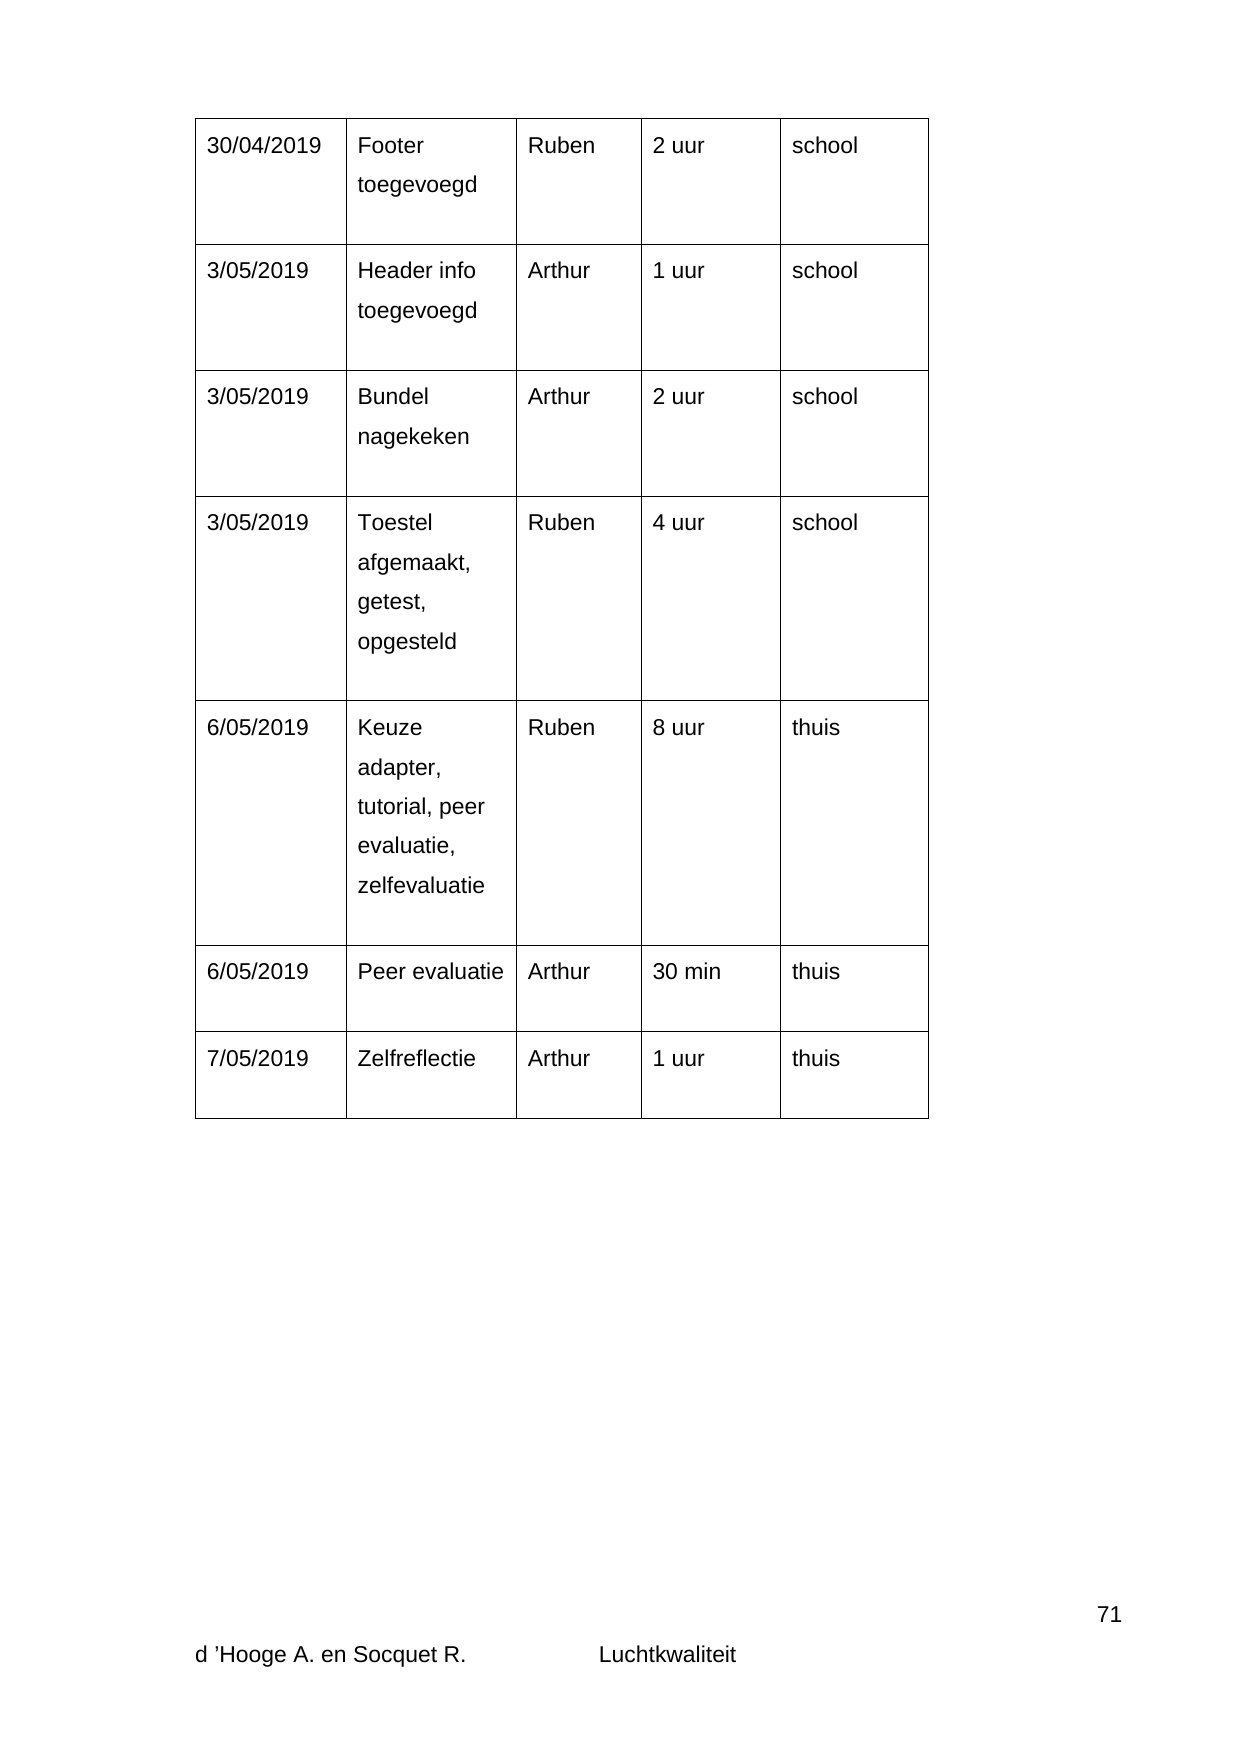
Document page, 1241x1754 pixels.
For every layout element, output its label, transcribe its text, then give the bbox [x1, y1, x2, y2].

table_cell Ruben [517, 701, 641, 945]
table_cell school [781, 497, 928, 700]
table_cell Footer toegevoegd [347, 119, 516, 244]
table_cell Ruben [517, 497, 641, 700]
table_cell school [781, 119, 928, 244]
table_cell Arthur [517, 946, 641, 1031]
table_cell Arthur [517, 1032, 641, 1117]
table_cell 6/05/2019 [196, 946, 346, 1031]
table_cell thuis [781, 701, 928, 945]
table_cell Bundel nagekeken [347, 371, 516, 496]
table_cell Keuze adapter, tutorial, peer evaluatie, zelfevaluatie [347, 701, 516, 945]
table_cell Arthur [517, 371, 641, 496]
table_cell Peer evaluatie [347, 946, 516, 1031]
table_cell school [781, 371, 928, 496]
table_cell 2 uur [642, 119, 780, 244]
table_cell 30/04/2019 [196, 119, 346, 244]
table_cell 3/05/2019 [196, 497, 346, 700]
table_cell 2 uur [642, 371, 780, 496]
table_cell Zelfreflectie [347, 1032, 516, 1117]
table_cell 6/05/2019 [196, 701, 346, 945]
table_cell Header info toegevoegd [347, 245, 516, 370]
table_cell Toestel afgemaakt, getest, opgesteld [347, 497, 516, 700]
table_cell 3/05/2019 [196, 371, 346, 496]
table_cell 4 uur [642, 497, 780, 700]
table_cell thuis [781, 1032, 928, 1117]
table_cell 3/05/2019 [196, 245, 346, 370]
table_cell Ruben [517, 119, 641, 244]
table_cell 8 uur [642, 701, 780, 945]
table_cell 1 uur [642, 1032, 780, 1117]
table_cell school [781, 245, 928, 370]
table_cell Arthur [517, 245, 641, 370]
table_cell 1 uur [642, 245, 780, 370]
table_cell 7/05/2019 [196, 1032, 346, 1117]
table_cell thuis [781, 946, 928, 1031]
table_cell 30 min [642, 946, 780, 1031]
